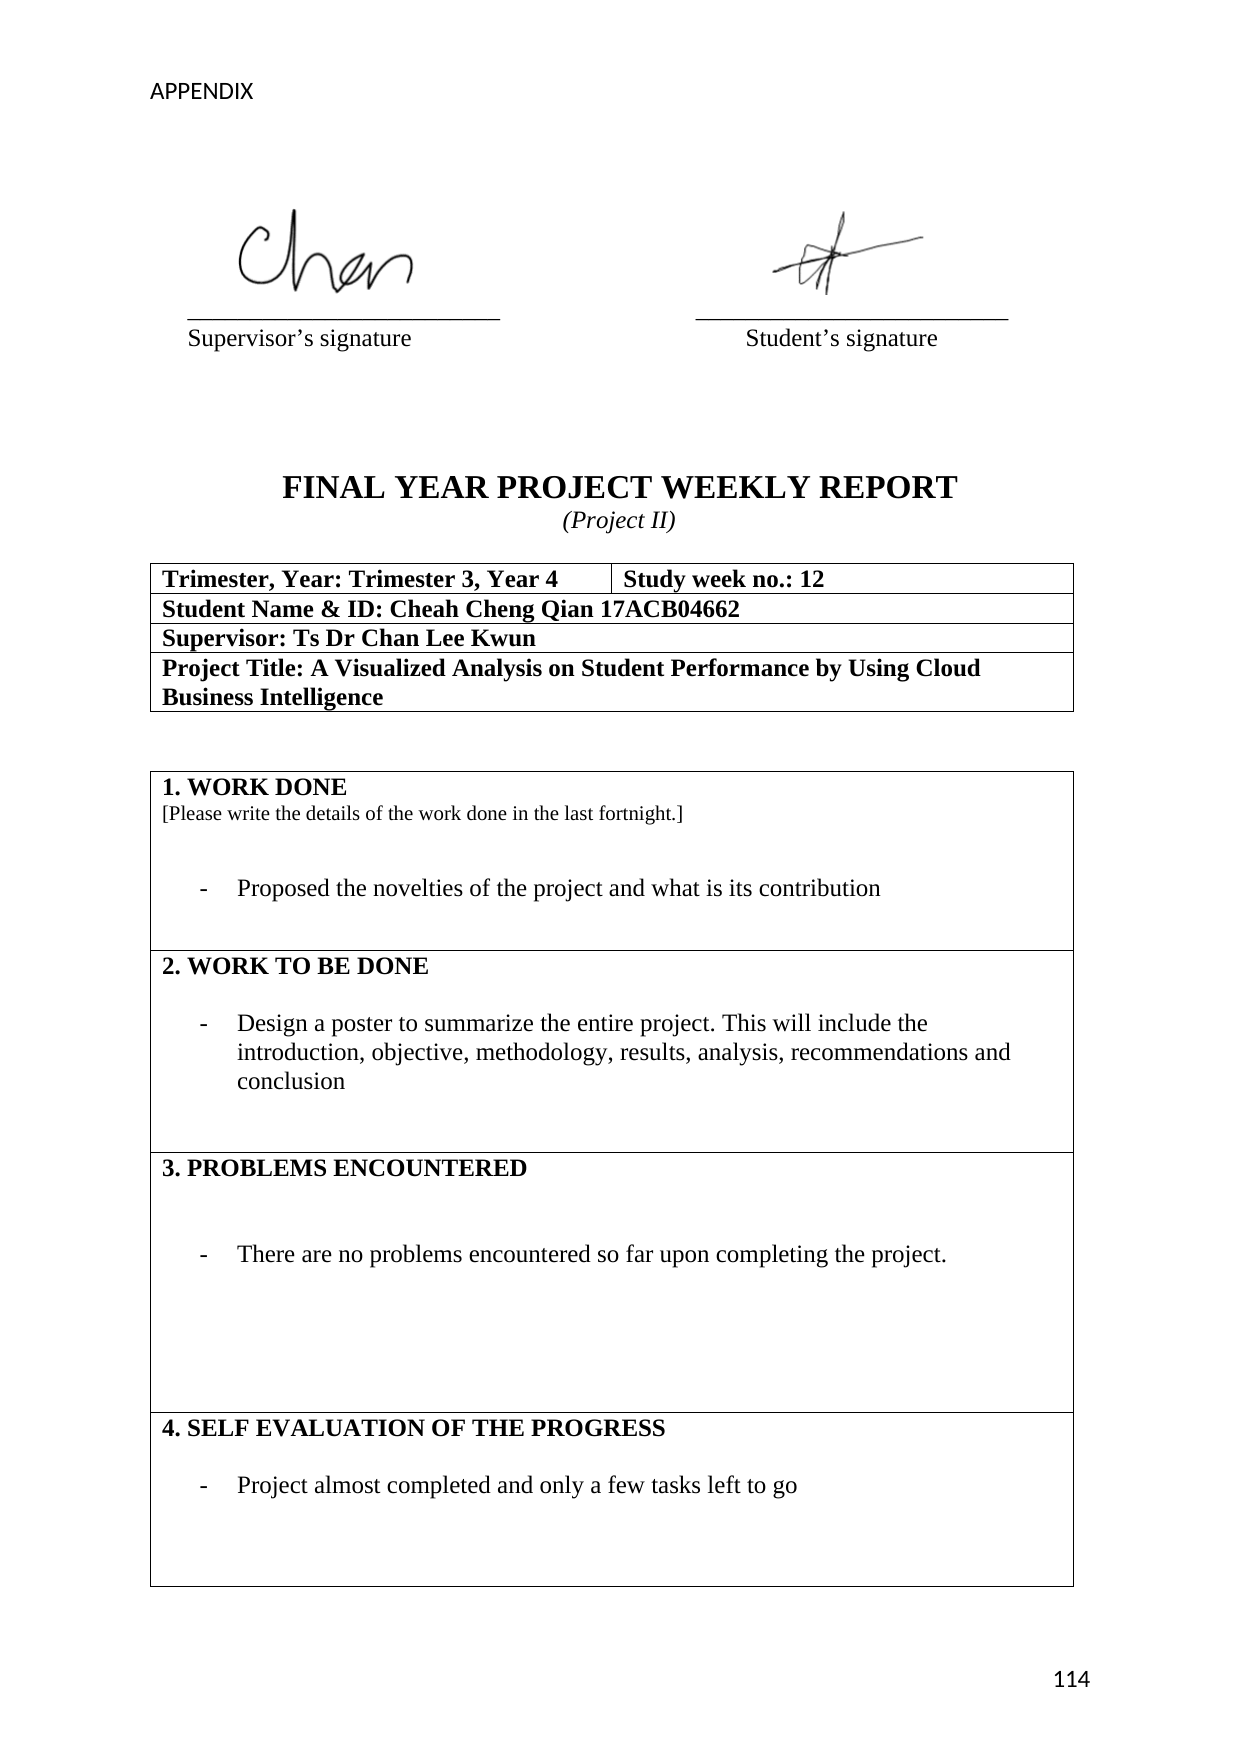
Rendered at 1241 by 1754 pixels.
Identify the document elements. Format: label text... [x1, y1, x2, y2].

picture [237, 207, 415, 295]
table_cell Student Name & ID: Cheah Cheng Qian 17ACB04662 [151, 594, 1073, 622]
table_header Study week no.: 12 [612, 564, 1073, 593]
text Supervisor’s signature Student’s signature [150, 323, 1090, 352]
text (Project II) [150, 505, 1090, 534]
table_cell Project Title: A Visualized Analysis on Student Performance by Using Cloud Business Intelligence [151, 653, 1073, 711]
table_cell 4. SELF EVALUATION OF THE PROGRESS Project almost completed and only a few tasks left to go [151, 1413, 1073, 1586]
table_cell 2. WORK TO BE DONE Design a poster to summarize the entire project. This will include the introduction, objective, methodology, results, analysis, recommendations and conclusion [151, 951, 1073, 1152]
text _________________________ _________________________ [150, 294, 1090, 323]
table_cell Supervisor: Ts Dr Chan Lee Kwun [151, 624, 1073, 652]
table_header 1. WORK DONE [Please write the details of the work done in the last fortnight.] Proposed the novelties of the project and what is its contribution [151, 772, 1073, 950]
table_cell 3. PROBLEMS ENCOUNTERED There are no problems encountered so far upon completing the project. [151, 1153, 1073, 1412]
text FINAL YEAR PROJECT WEEKLY REPORT [150, 467, 1090, 505]
picture [752, 208, 934, 295]
table_header Trimester, Year: Trimester 3, Year 4 [151, 564, 611, 593]
